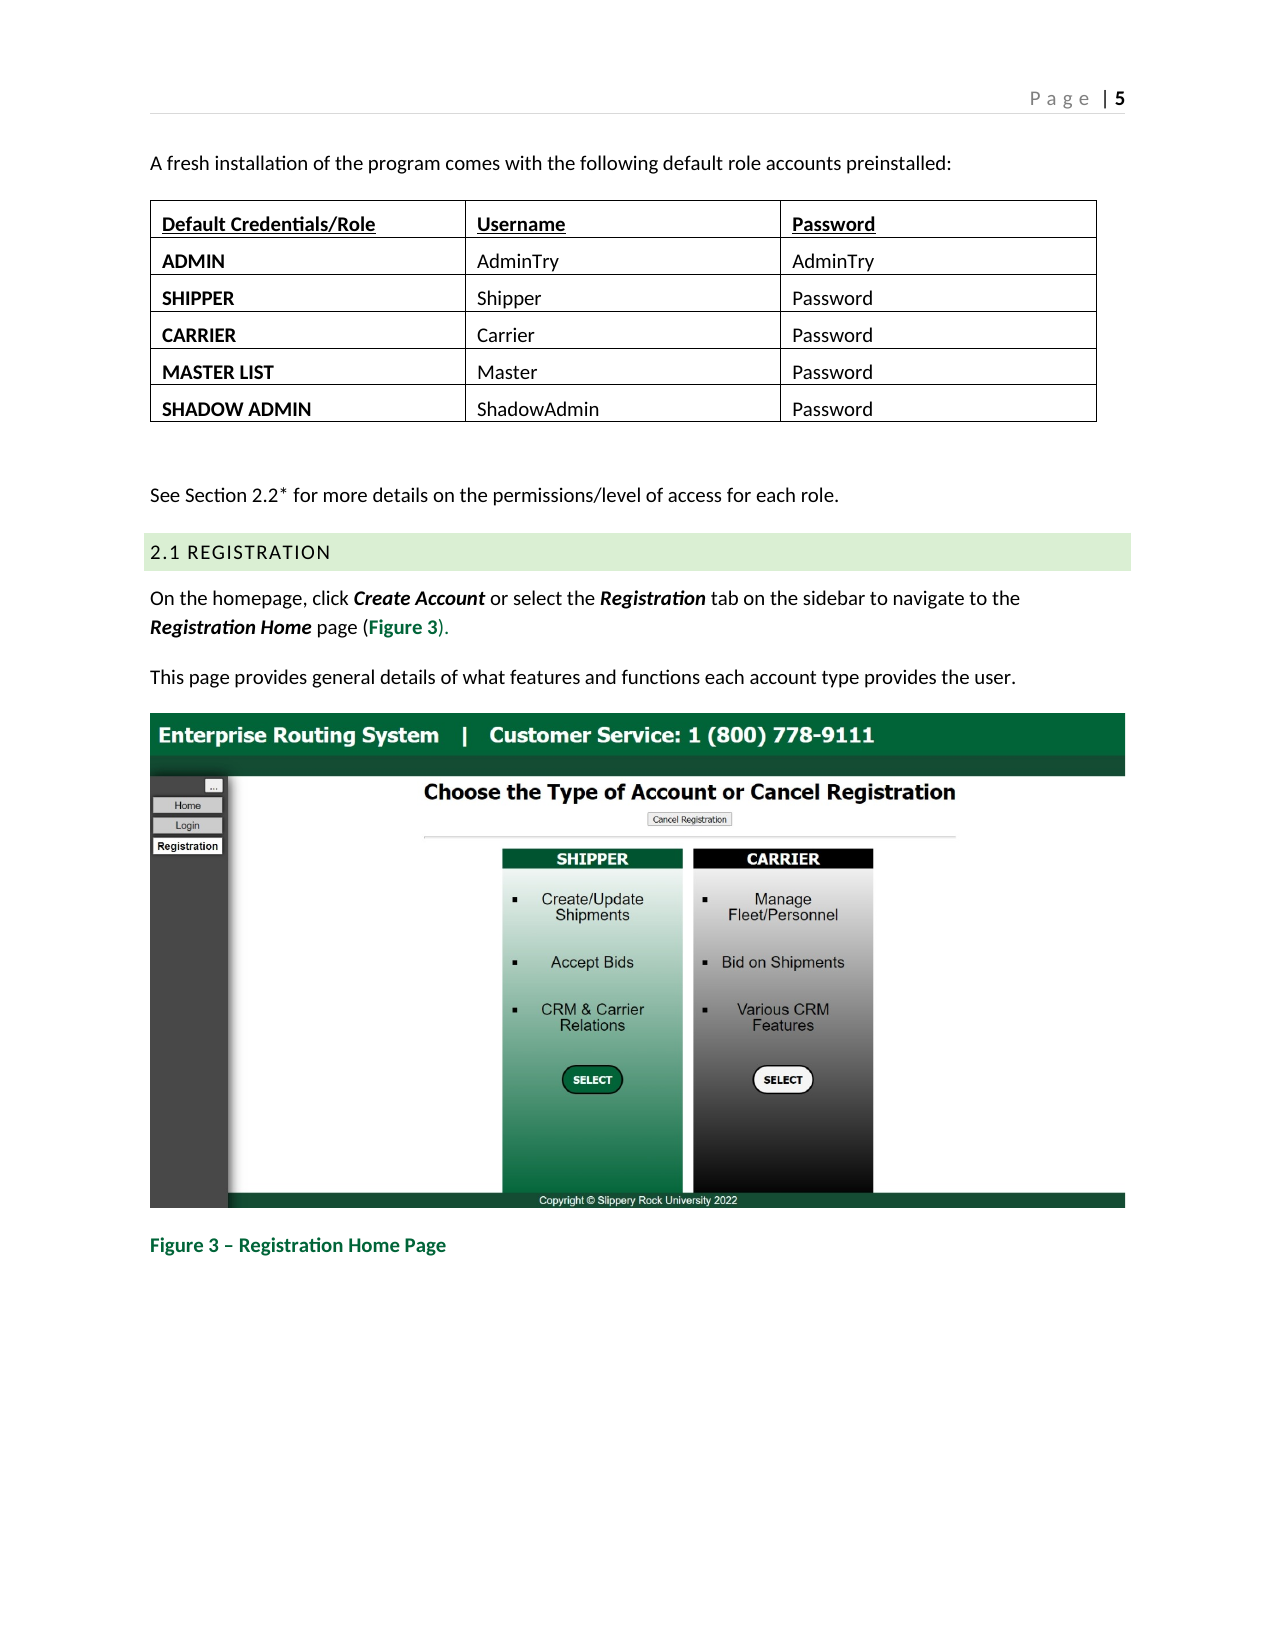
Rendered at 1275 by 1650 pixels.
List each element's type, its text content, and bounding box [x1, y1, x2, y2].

table_cell ADMIN [151, 238, 465, 274]
table_cell Master [466, 349, 780, 384]
table_cell Password [781, 385, 1096, 421]
table_cell AdminTry [781, 238, 1096, 274]
table_cell Shipper [466, 275, 780, 311]
text 2.1 Registration [150, 539, 1125, 564]
table_cell AdminTry [466, 238, 780, 274]
table_cell Carrier [466, 312, 780, 347]
table_cell Password [781, 349, 1096, 384]
table_cell Password [781, 275, 1096, 311]
table_cell SHIPPER [151, 275, 465, 311]
table_header Password [781, 201, 1096, 237]
text This page provides general details of what features and functions each account type provides the user. [150, 664, 1125, 689]
table_cell Password [781, 312, 1096, 347]
text A fresh installation of the program comes with the following default role accounts preinstalled: [150, 150, 1125, 175]
table_cell ShadowAdmin [466, 385, 780, 421]
table_cell SHADOW ADMIN [151, 385, 465, 421]
table_cell CARRIER [151, 312, 465, 347]
text See Section 2.2* for more details on the permissions/level of access for each role. [150, 483, 1125, 508]
table_header Default Credentials/Role [151, 201, 465, 237]
picture [150, 713, 1125, 1208]
text On the homepage, click Create Account or select the Registration tab on the sidebar to navigate to the Registration Home page (Figure 3). [150, 585, 1125, 639]
table_header Username [466, 201, 780, 237]
text Figure 3 – Registration Home Page [150, 1232, 1125, 1257]
table_cell MASTER LIST [151, 349, 465, 384]
